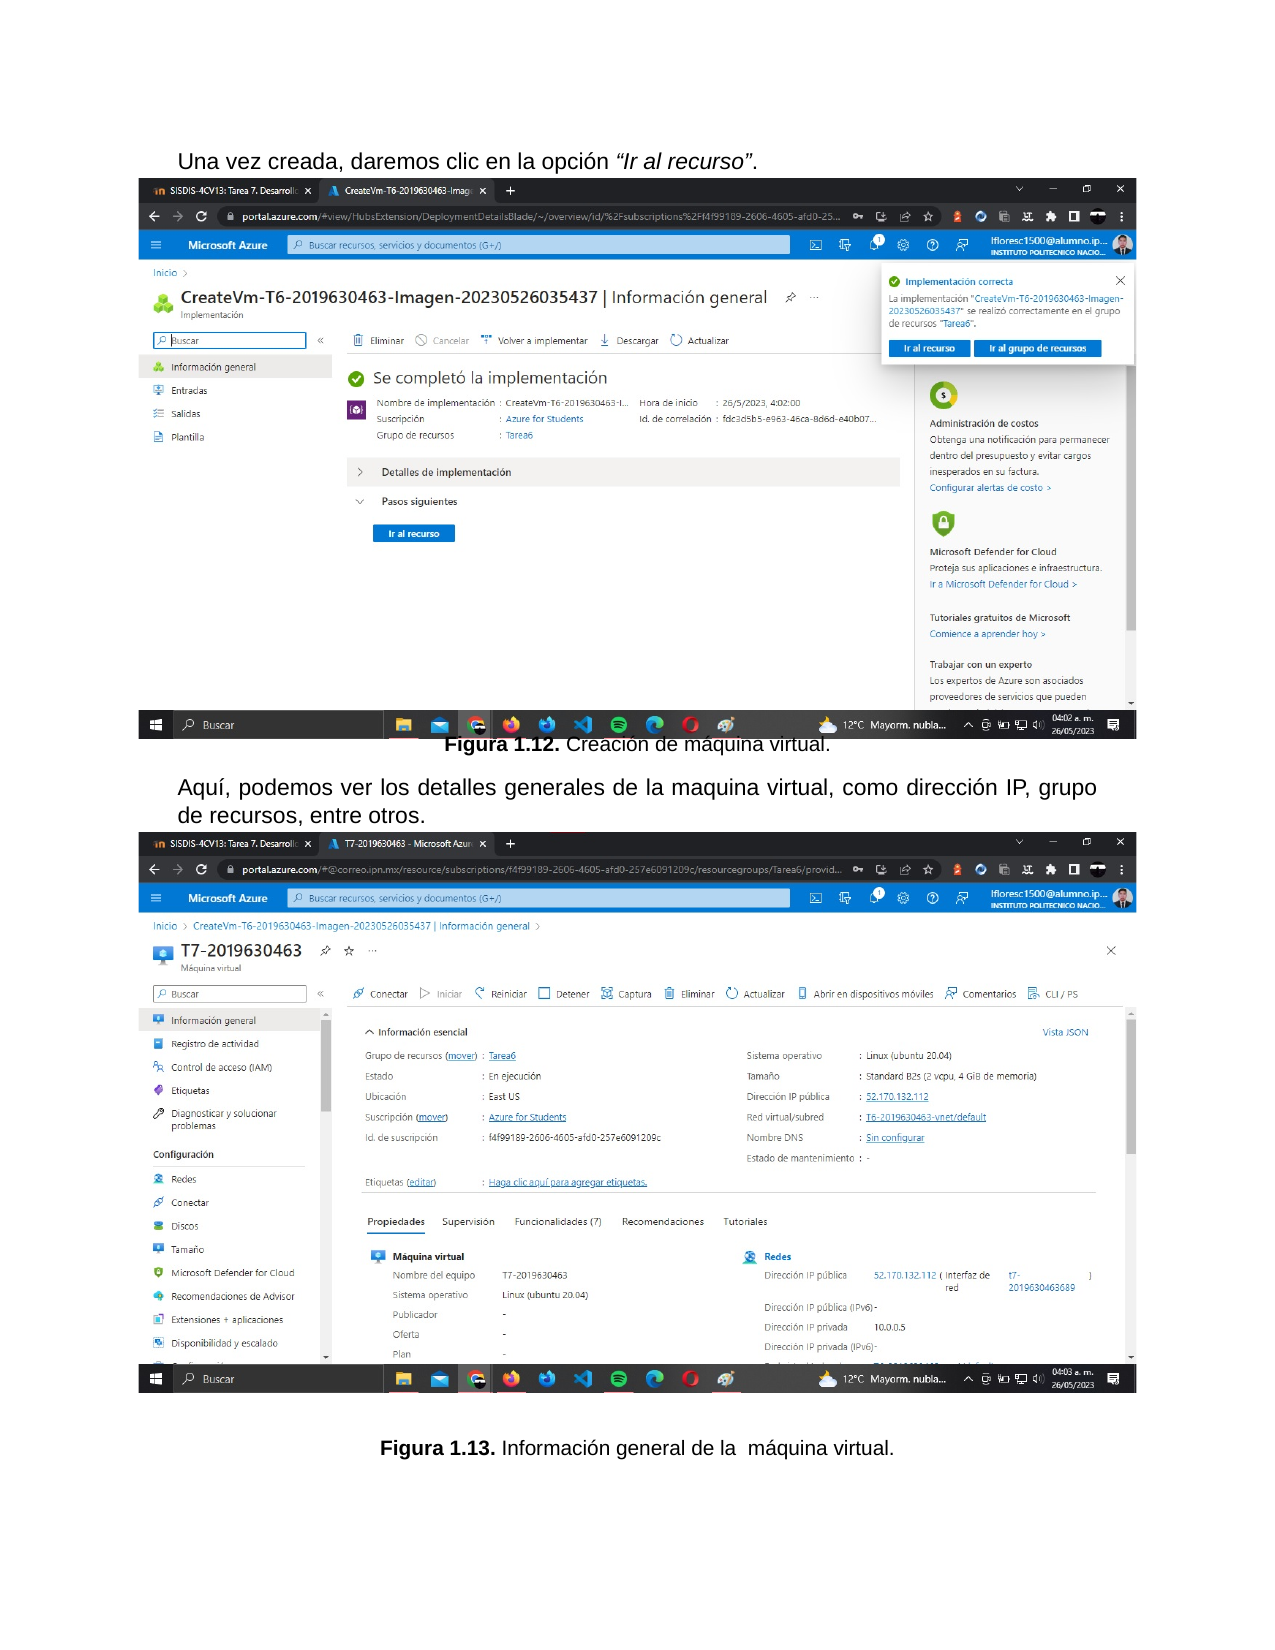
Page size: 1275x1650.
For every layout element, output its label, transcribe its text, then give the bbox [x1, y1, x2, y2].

text Figura 1.13. Información general de la máquina virtual. [177, 1435, 1098, 1459]
text Aquí, podemos ver los detalles generales de la maquina virtual, como dirección IP, grupo de recursos, entre otros. [177, 774, 1098, 829]
text Figura 1.12. Creación de máquina virtual. [177, 731, 1098, 755]
picture [138, 178, 1137, 739]
text Una vez creada, daremos clic en la opción “Ir al recurso”. [177, 148, 1098, 174]
picture [138, 832, 1137, 1393]
